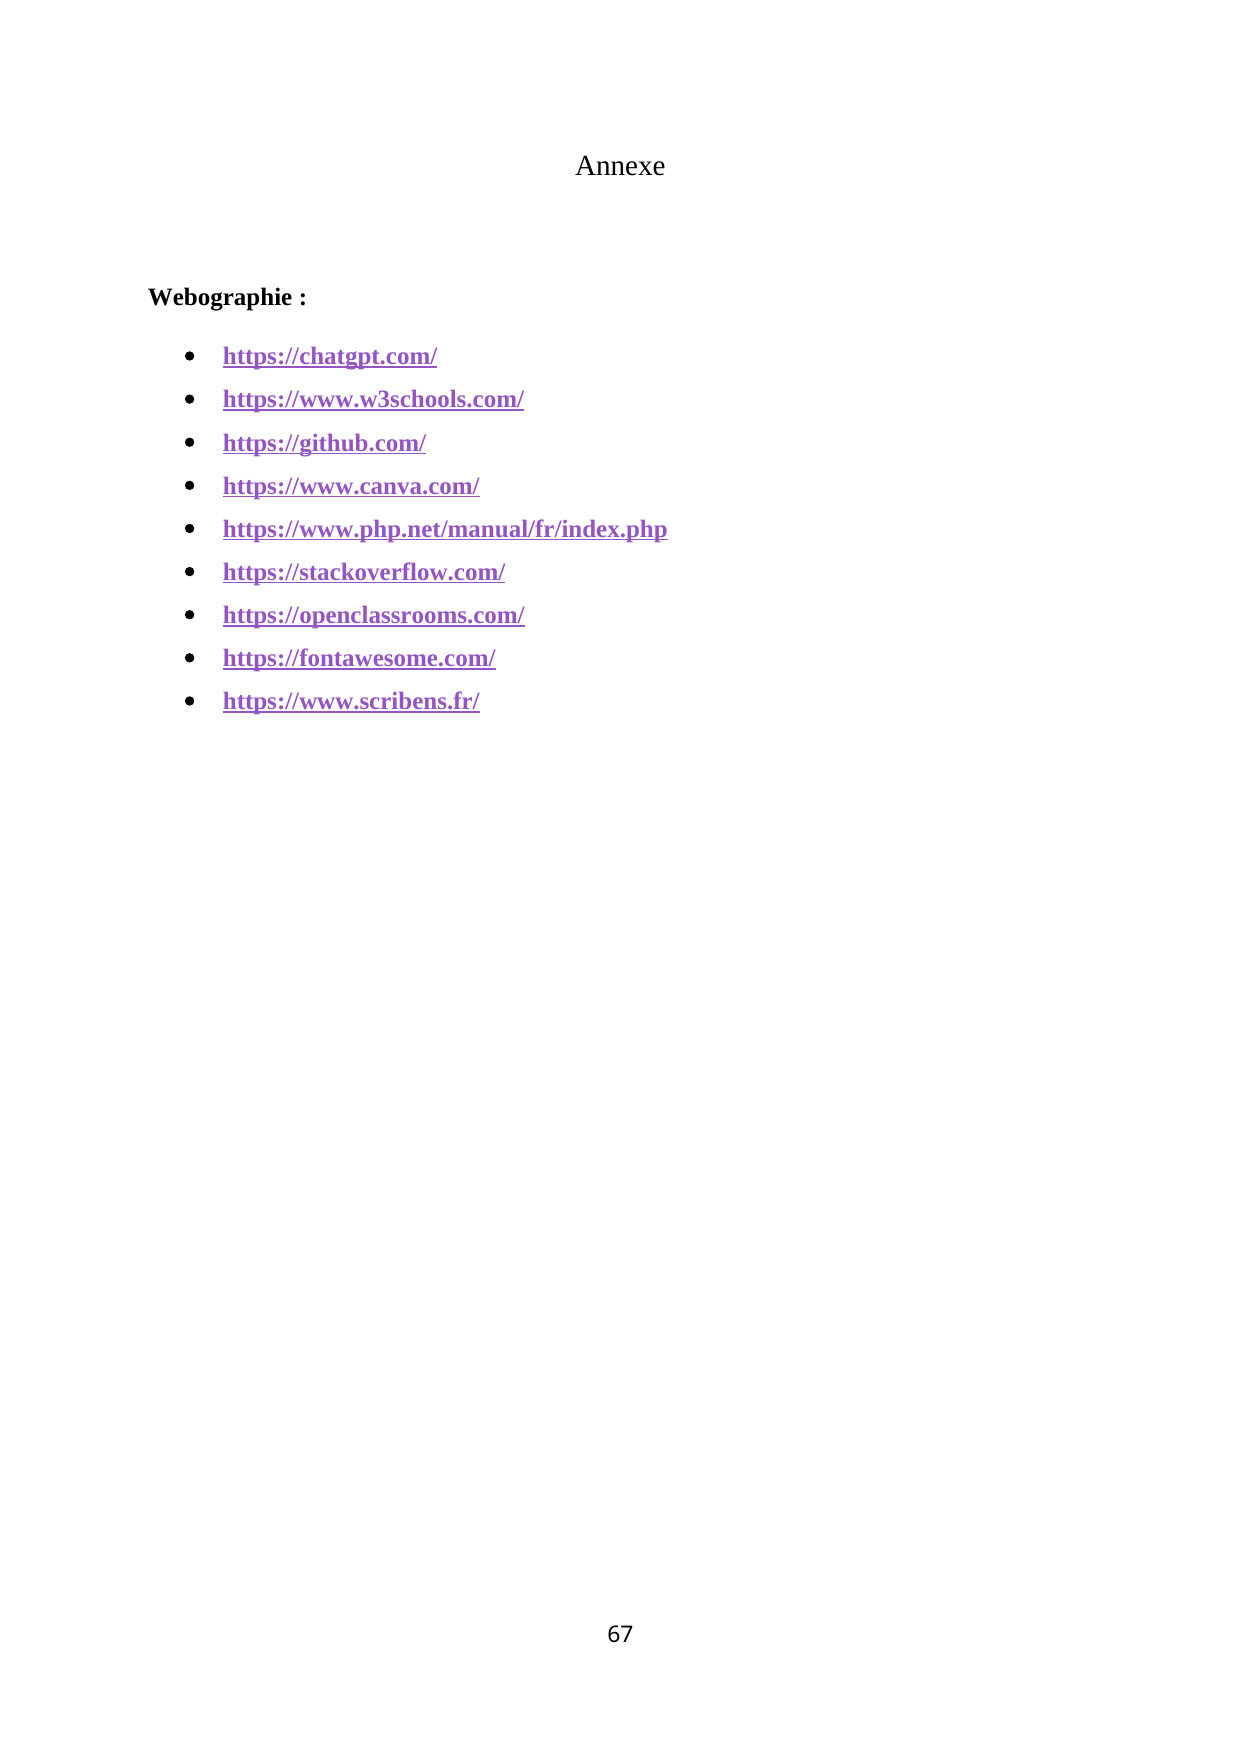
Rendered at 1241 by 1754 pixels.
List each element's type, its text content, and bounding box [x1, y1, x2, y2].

list https://www.w3schools.com/ [185, 384, 1092, 413]
text Annexe [148, 148, 1092, 181]
list https://www.php.net/manual/fr/index.php [185, 514, 1092, 543]
text Webographie : [148, 282, 1092, 310]
list https://www.canva.com/ [185, 471, 1092, 499]
list https://chatgpt.com/ [185, 341, 1092, 370]
list https://openclassrooms.com/ [185, 600, 1092, 629]
list https://github.com/ [185, 428, 1092, 456]
list https://www.scribens.fr/ [185, 686, 1092, 715]
list https://fontawesome.com/ [185, 643, 1092, 672]
list https://stackoverflow.com/ [185, 557, 1092, 586]
